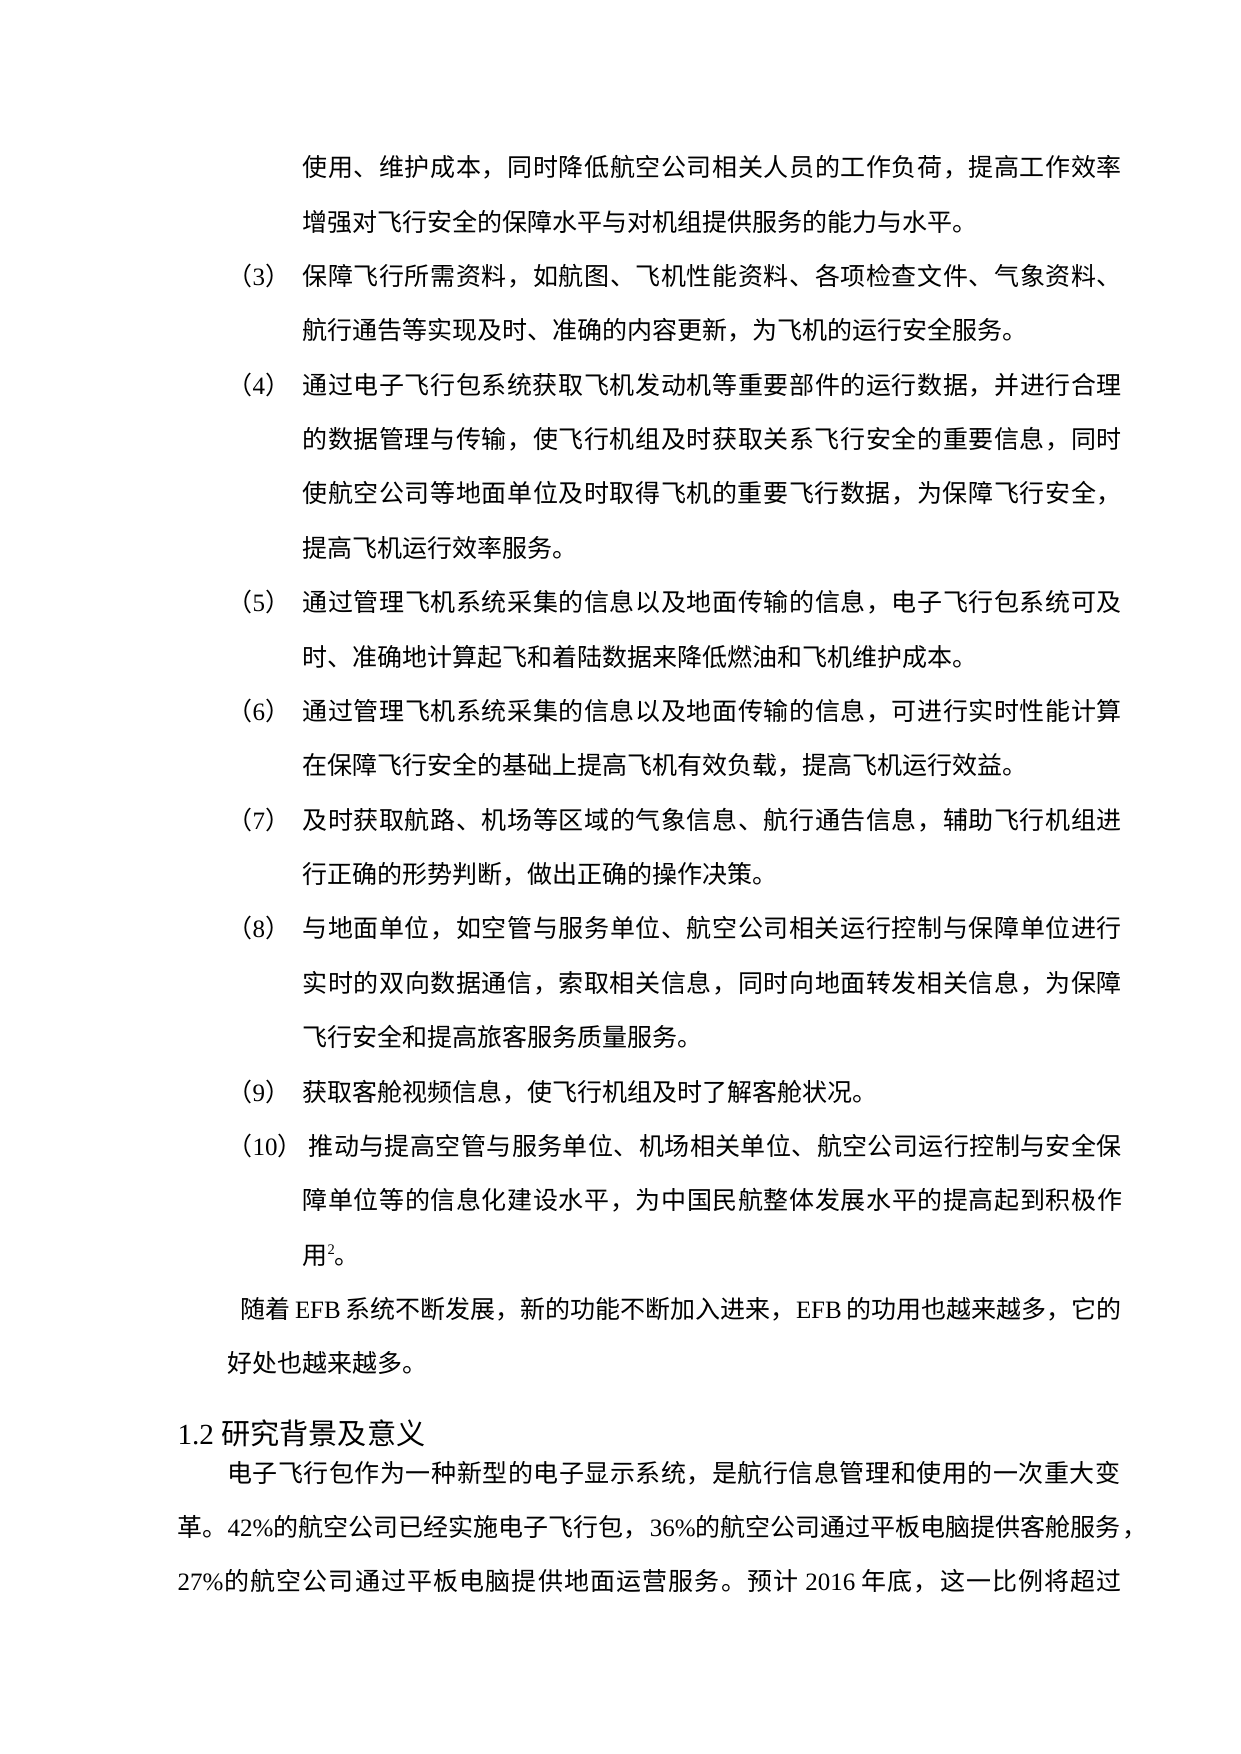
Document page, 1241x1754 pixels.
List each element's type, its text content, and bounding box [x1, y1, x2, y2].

list 与地面单位，如空管与服务单位、航空公司相关运行控制与保障单位进行实时的双向数据通信，索取相关信息，同时向地面转发相关信息，为保障飞行安全和提高旅客服务质量服务。 [227, 909, 1122, 1054]
text 随着EFB系统不断发展，新的功能不断加入进来，EFB的功用也越来越多，它的好处也越来越多。 [227, 1289, 1122, 1380]
subtitle 1.2 研究背景及意义 [177, 1411, 1122, 1453]
list 通过管理飞机系统采集的信息以及地面传输的信息，电子飞行包系统可及时、准确地计算起飞和着陆数据来降低燃油和飞机维护成本。 [227, 583, 1122, 673]
list 通过电子飞行包系统获取飞机发动机等重要部件的运行数据，并进行合理的数据管理与传输，使飞行机组及时获取关系飞行安全的重要信息，同时使航空公司等地面单位及时取得飞机的重要飞行数据，为保障飞行安全， 提高飞机运行效率服务。 [227, 365, 1122, 564]
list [227, 148, 1122, 238]
list 通过管理飞机系统采集的信息以及地面传输的信息，可进行实时性能计算，在保障飞行安全的基础上提高飞机有效负载，提高飞机运行效益。 [227, 691, 1122, 782]
list 获取客舱视频信息，使飞行机组及时了解客舱状况。 [227, 1072, 1122, 1108]
list 推动与提高空管与服务单位、机场相关单位、航空公司运行控制与安全保障单位等的信息化建设水平，为中国民航整体发展水平的提高起到积极作用2。 [227, 1126, 1122, 1271]
list 及时获取航路、机场等区域的气象信息、航行通告信息，辅助飞行机组进行正确的形势判断，做出正确的操作决策。 [227, 800, 1122, 891]
list 保障飞行所需资料，如航图、飞机性能资料、各项检查文件、气象资料、航行通告等实现及时、准确的内容更新，为飞机的运行安全服务。 [227, 256, 1122, 347]
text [177, 1453, 1122, 1598]
